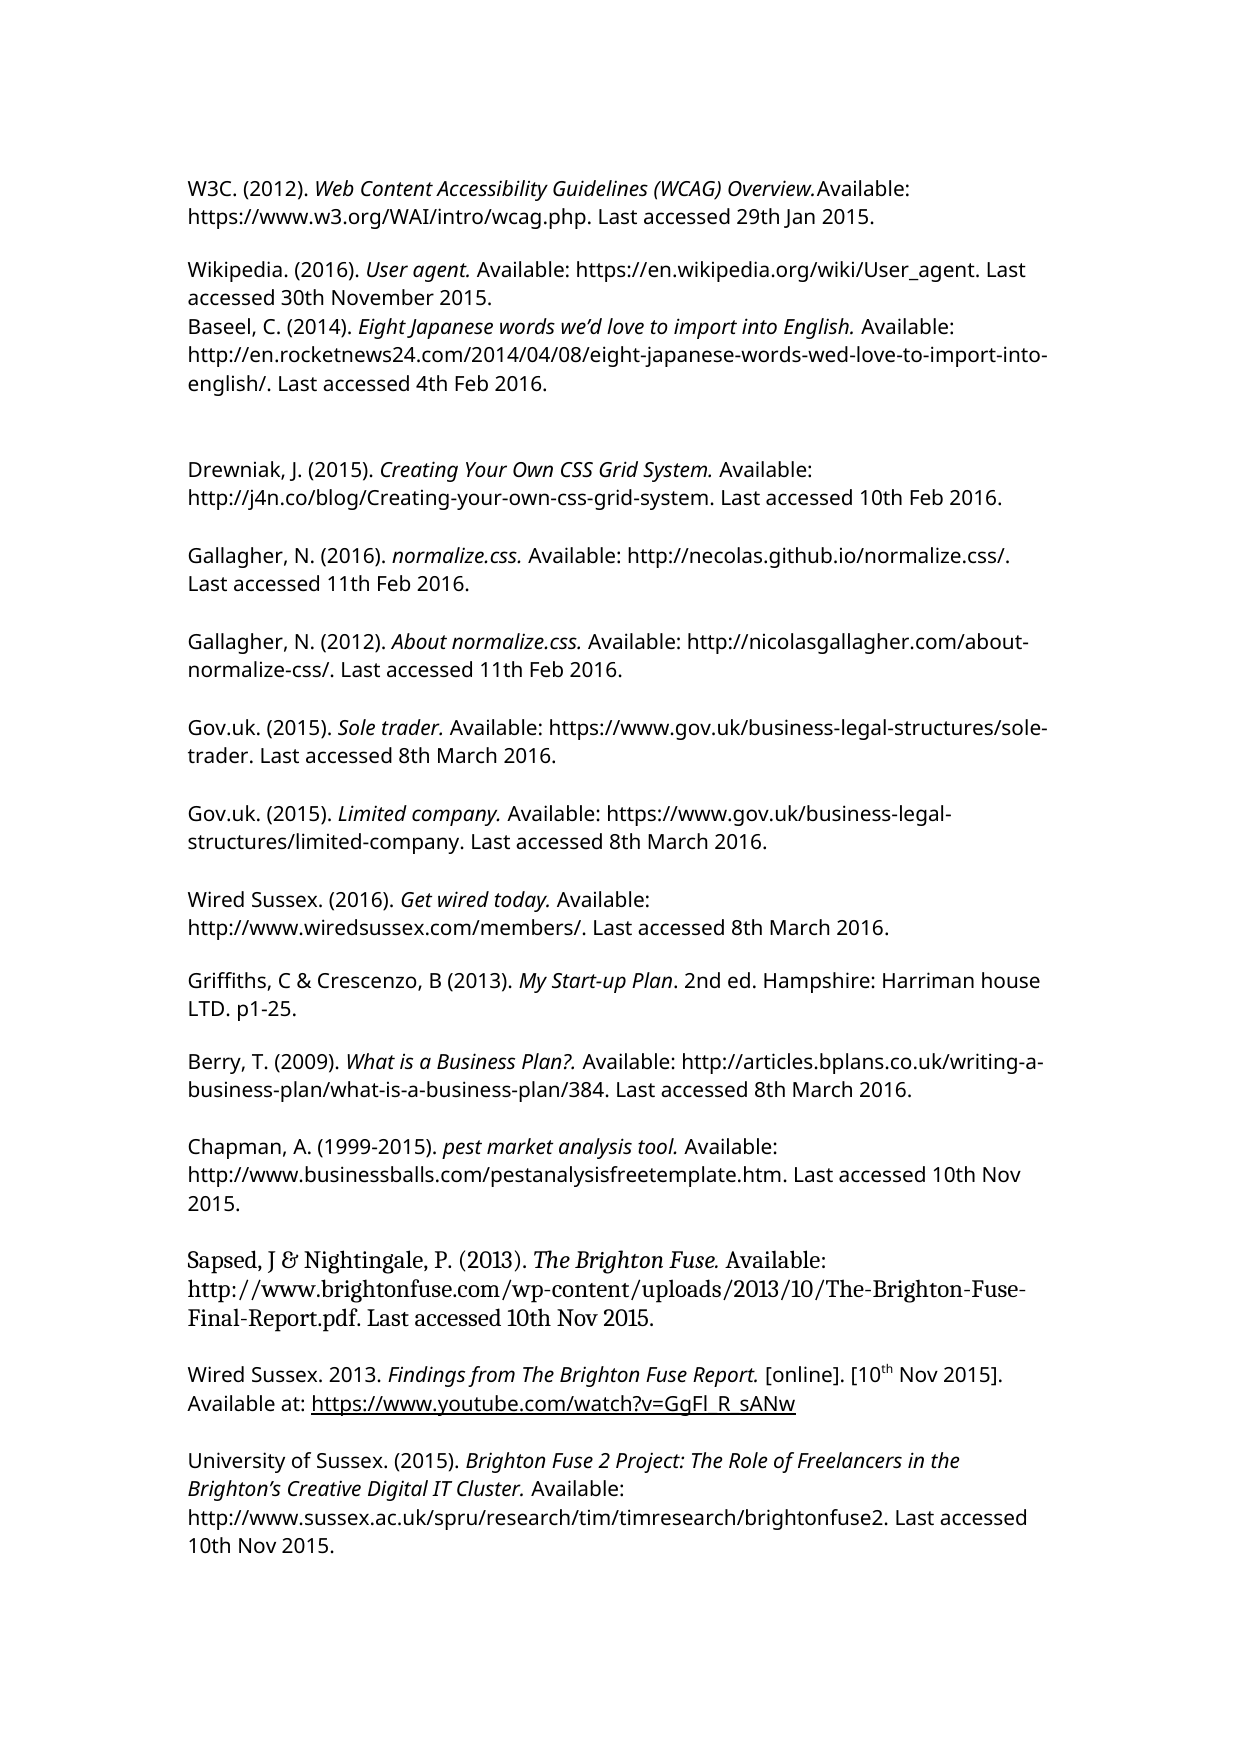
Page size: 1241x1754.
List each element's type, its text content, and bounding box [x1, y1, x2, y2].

text Baseel, C. (2014). Eight Japanese words we’d love to import into English. Available: http://en.rocketnews24.com/2014/04/08/eight-japanese-words-wed-love-to-import-into-english/. Last accessed 4th Feb 2016. [187, 312, 1053, 397]
text Sapsed, J & Nightingale, P. (2013). The Brighton Fuse. Available: http://www.brightonfuse.com/wp-content/uploads/2013/10/The-Brighton-Fuse-Final-Report.pdf. Last accessed 10th Nov 2015. [187, 1246, 1053, 1332]
text Wired Sussex. 2013. Findings from The Brighton Fuse Report. [online]. [10th Nov 2015]. Available at: https://www.youtube.com/watch?v=GgFl_R_sANw [187, 1361, 1053, 1417]
text Gov.uk. (2015). Limited company. Available: https://www.gov.uk/business-legal-structures/limited-company. Last accessed 8th March 2016. [187, 799, 1053, 856]
text University of Sussex. (2015). Brighton Fuse 2 Project: The Role of Freelancers in the Brighton’s Creative Digital IT Cluster. Available: http://www.sussex.ac.uk/spru/research/tim/timresearch/brightonfuse2. Last accessed 10th Nov 2015. [187, 1446, 1053, 1560]
text Griffiths, C & Crescenzo, B (2013). My Start-up Plan. 2nd ed. Hampshire: Harriman house LTD. p1-25. [187, 966, 1053, 1023]
text Drewniak, J. (2015). Creating Your Own CSS Grid System. Available: http://j4n.co/blog/Creating-your-own-css-grid-system. Last accessed 10th Feb 2016. [187, 455, 1053, 512]
text Gallagher, N. (2012). About normalize.css. Available: http://nicolasgallagher.com/about-normalize-css/. Last accessed 11th Feb 2016. [187, 627, 1053, 684]
text W3C. (2012). Web Content Accessibility Guidelines (WCAG) Overview.Available: https://www.w3.org/WAI/intro/wcag.php. Last accessed 29th Jan 2015. [187, 174, 1053, 231]
text Gov.uk. (2015). Sole trader. Available: https://www.gov.uk/business-legal-structures/sole-trader. Last accessed 8th March 2016. [187, 713, 1053, 770]
text Gallagher, N. (2016). normalize.css. Available: http://necolas.github.io/normalize.css/. Last accessed 11th Feb 2016. [187, 541, 1053, 598]
text Chapman, A. (1999-2015). pest market analysis tool. Available: http://www.businessballs.com/pestanalysisfreetemplate.htm. Last accessed 10th Nov 2015. [187, 1132, 1053, 1217]
text Wikipedia. (2016). User agent. Available: https://en.wikipedia.org/wiki/User_agent. Last accessed 30th November 2015. [187, 255, 1053, 312]
text Wired Sussex. (2016). Get wired today. Available: http://www.wiredsussex.com/members/. Last accessed 8th March 2016. [187, 885, 1053, 942]
text Berry, T. (2009). What is a Business Plan?. Available: http://articles.bplans.co.uk/writing-a-business-plan/what-is-a-business-plan/384. Last accessed 8th March 2016. [187, 1047, 1053, 1104]
